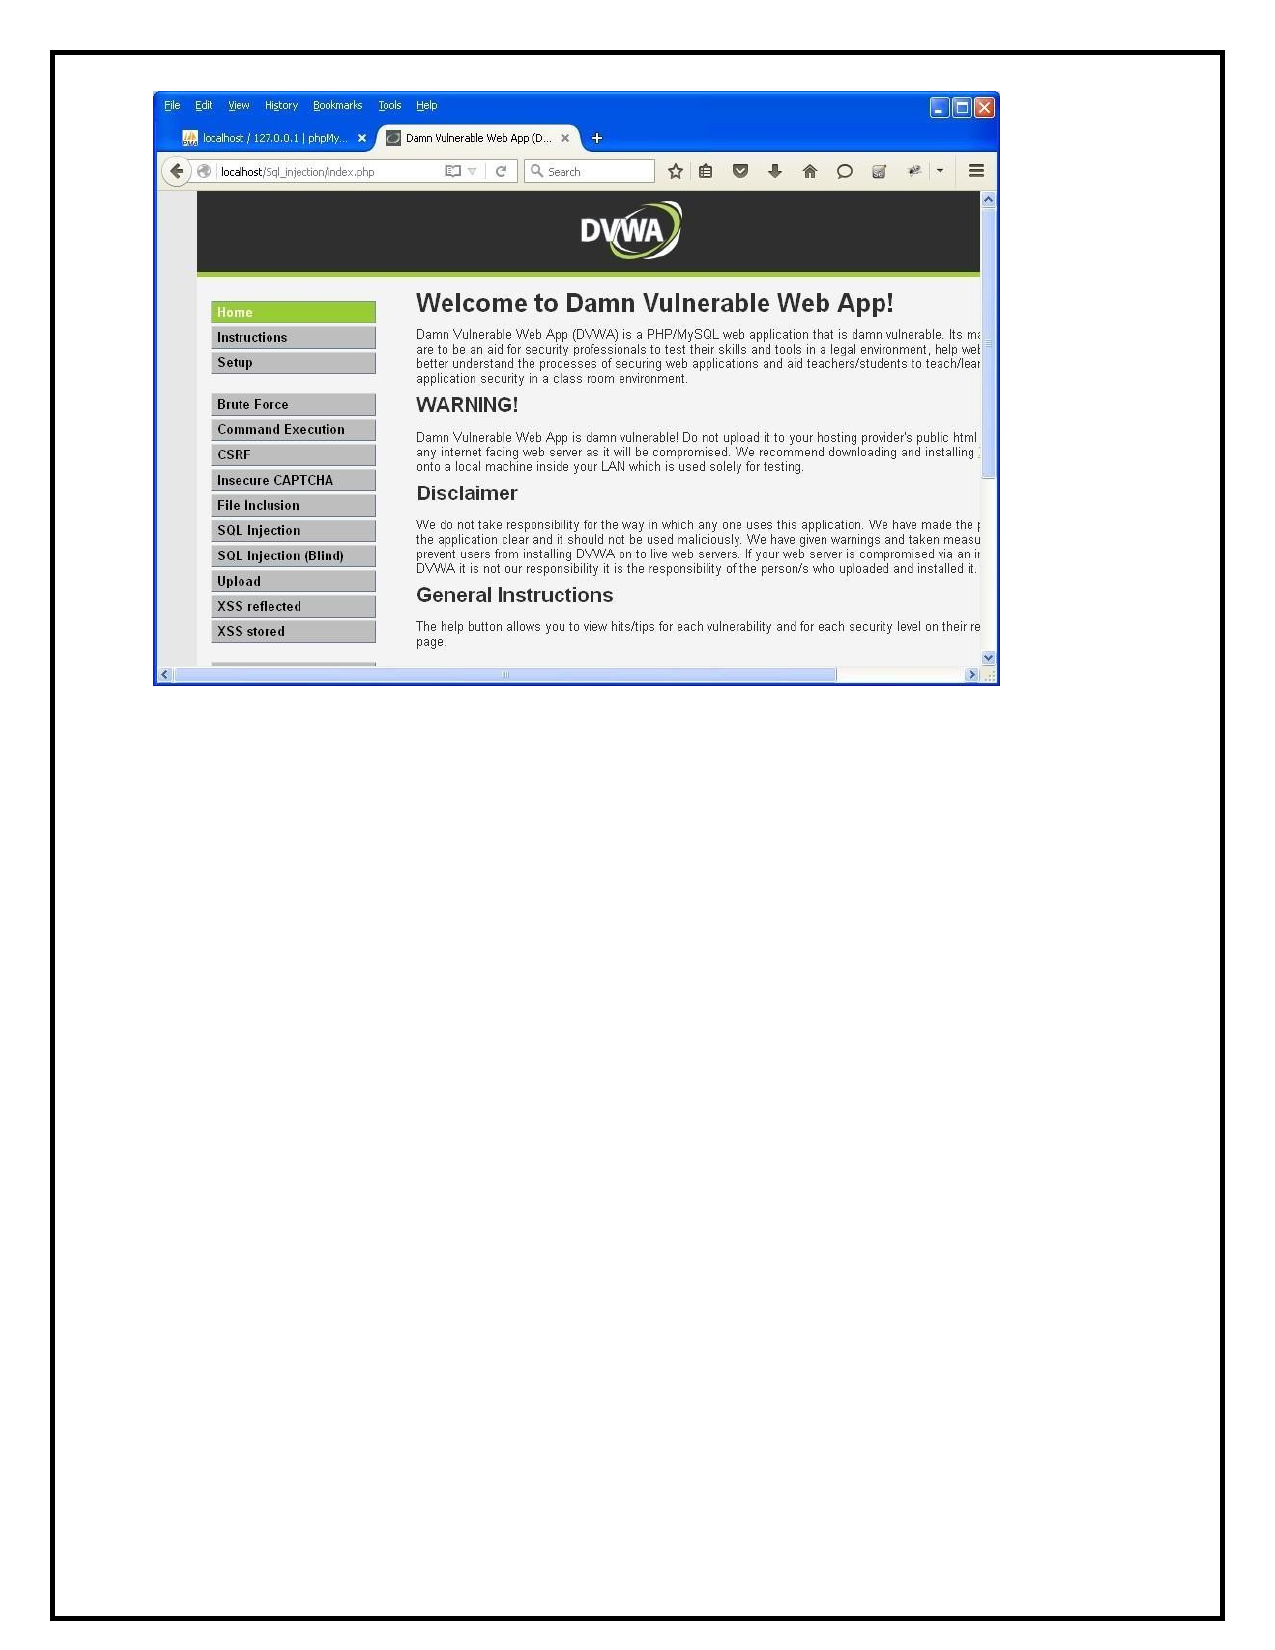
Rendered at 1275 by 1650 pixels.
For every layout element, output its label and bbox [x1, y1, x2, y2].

picture [153, 91, 1000, 686]
